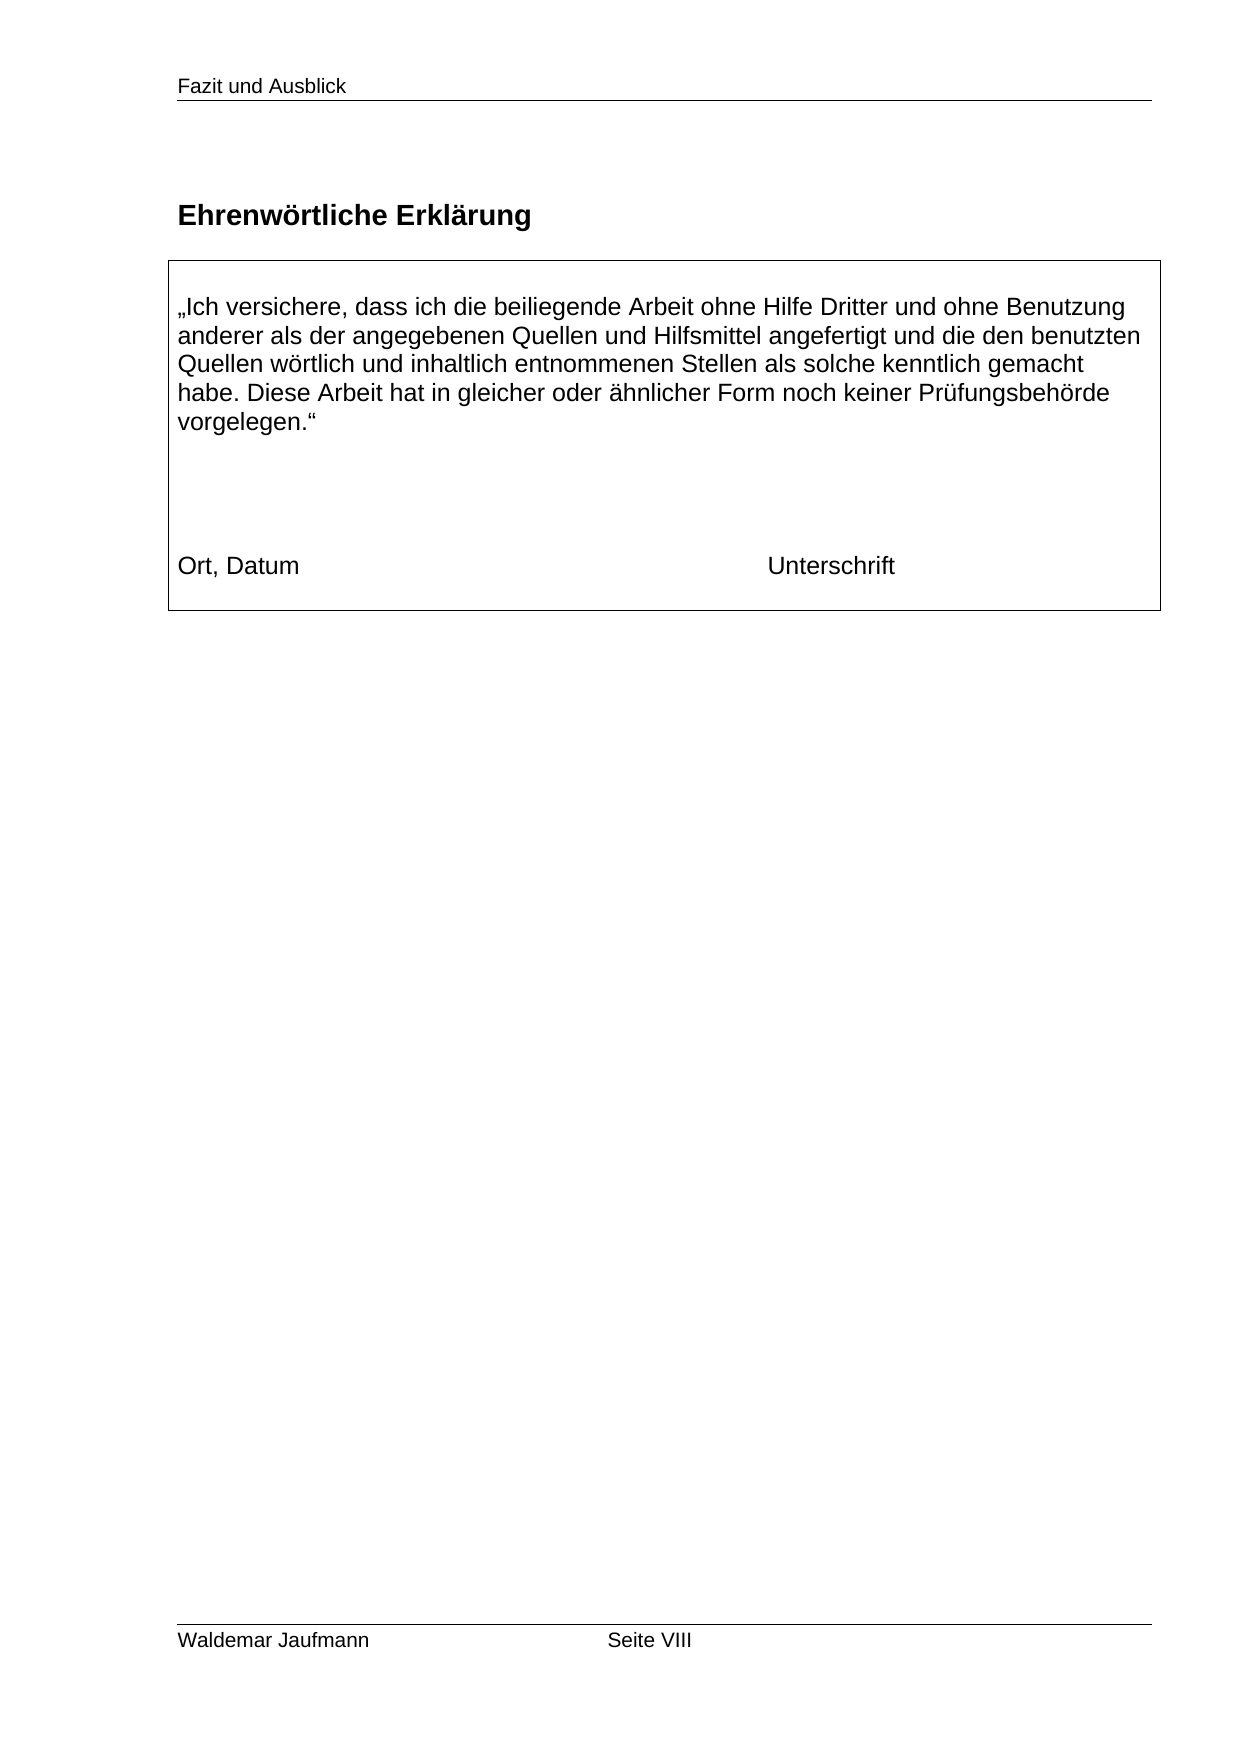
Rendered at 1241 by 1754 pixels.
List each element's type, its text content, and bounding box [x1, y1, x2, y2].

text Ort, Datum Unterschrift [177, 551, 1152, 579]
subtitle Ehrenwörtliche Erklärung [177, 198, 1152, 231]
text „Ich versichere, dass ich die beiliegende Arbeit ohne Hilfe Dritter und ohne Benutzung anderer als der angegebenen Quellen und Hilfsmittel angefertigt und die den benutzten Quellen wörtlich und inhaltlich entnommenen Stellen als solche kenntlich gemacht habe. Diese Arbeit hat in gleicher oder ähnlicher Form noch keiner Prüfungsbehörde vorgelegen.“ [177, 292, 1152, 436]
